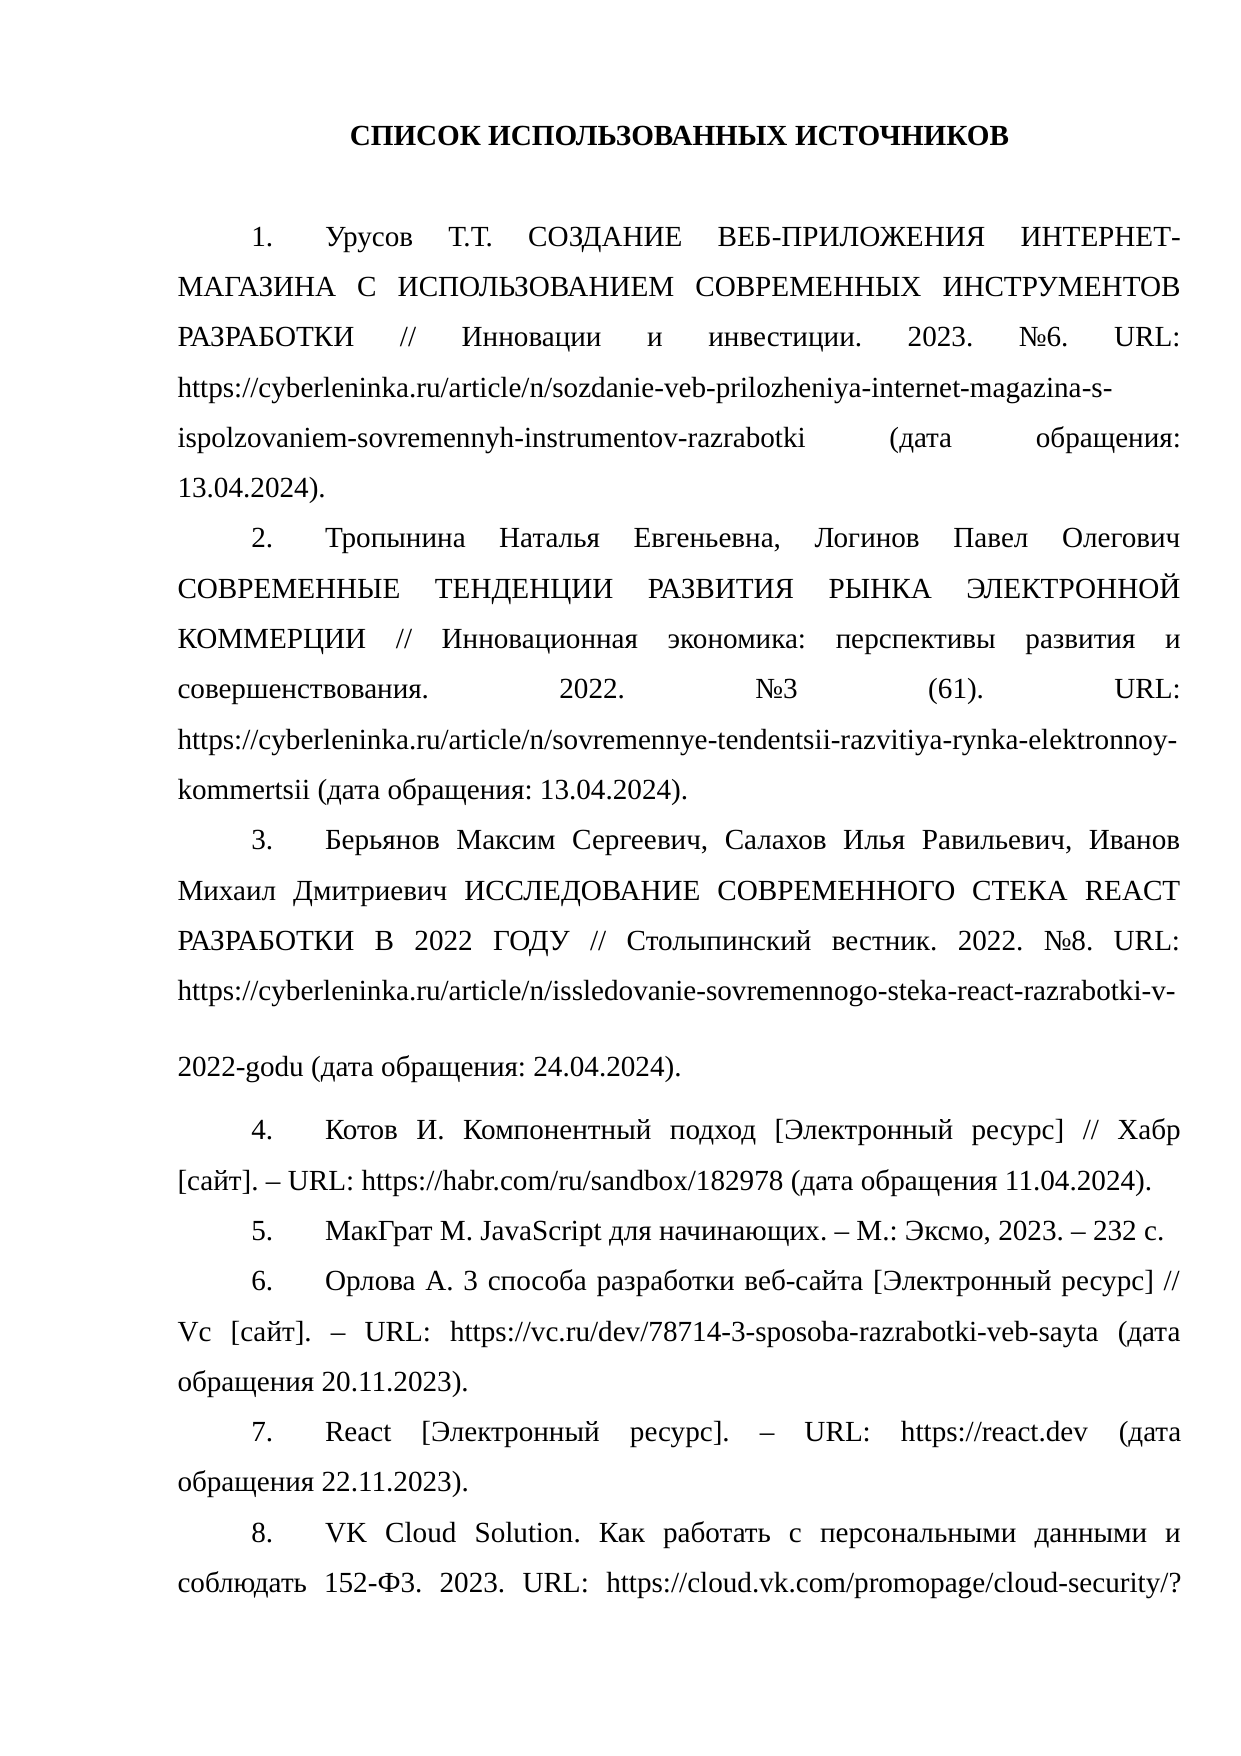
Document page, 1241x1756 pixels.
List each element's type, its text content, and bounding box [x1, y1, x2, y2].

subtitle СПИСОК ИСПОЛЬЗОВАННЫХ ИСТОЧНИКОВ [177, 118, 1181, 152]
list МакГрат М. JavaScript для начинающих. – М.: Эксмо, 2023. – 232 с. [177, 1213, 1181, 1247]
list Урусов Т.Т. СОЗДАНИЕ ВЕБ-ПРИЛОЖЕНИЯ ИНТЕРНЕТ-МАГАЗИНА С ИСПОЛЬЗОВАНИЕМ СОВРЕМЕННЫХ ИНСТРУМЕНТОВ РАЗРАБОТКИ // Инновации и инвестиции. 2023. №6. URL: https://cyberleninka.ru/article/n/sozdanie-veb-prilozheniya-internet-magazina-s-ispolzovaniem-sovremennyh-instrumentov-razrabotki (дата обращения: 13.04.2024). [177, 219, 1181, 504]
list Тропынина Наталья Евгеньевна, Логинов Павел Олегович СОВРЕМЕННЫЕ ТЕНДЕНЦИИ РАЗВИТИЯ РЫНКА ЭЛЕКТРОННОЙ КОММЕРЦИИ // Инновационная экономика: перспективы развития и совершенствования. 2022. №3 (61). URL: https://cyberleninka.ru/article/n/sovremennye-tendentsii-razvitiya-rynka-elektronnoy-kommertsii (дата обращения: 13.04.2024). [177, 521, 1181, 806]
list Котов И. Компонентный подход [Электронный ресурс] // Хабр [сайт]. – URL: https://habr.com/ru/sandbox/182978 (дата обращения 11.04.2024). [177, 1112, 1181, 1196]
list Берьянов Максим Сергеевич, Салахов Илья Равильевич, Иванов Михаил Дмитриевич ИССЛЕДОВАНИЕ СОВРЕМЕННОГО СТЕКА REACT РАЗРАБОТКИ В 2022 ГОДУ // Столыпинский вестник. 2022. №8. URL: https://cyberleninka.ru/article/n/issledovanie-sovremennogo-steka-react-razrabotki-v-2022-godu (дата обращения: 24.04.2024). [177, 822, 1181, 1086]
list Орлова А. 3 способа разработки веб-сайта [Электронный ресурс] // Vc [сайт]. – URL: https://vc.ru/dev/78714-3-sposoba-razrabotki-veb-sayta (дата обращения 20.11.2023). [177, 1263, 1181, 1397]
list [177, 1515, 1181, 1599]
list React [Электронный ресурс]. – URL: https://react.dev (дата обращения 22.11.2023). [177, 1414, 1181, 1498]
